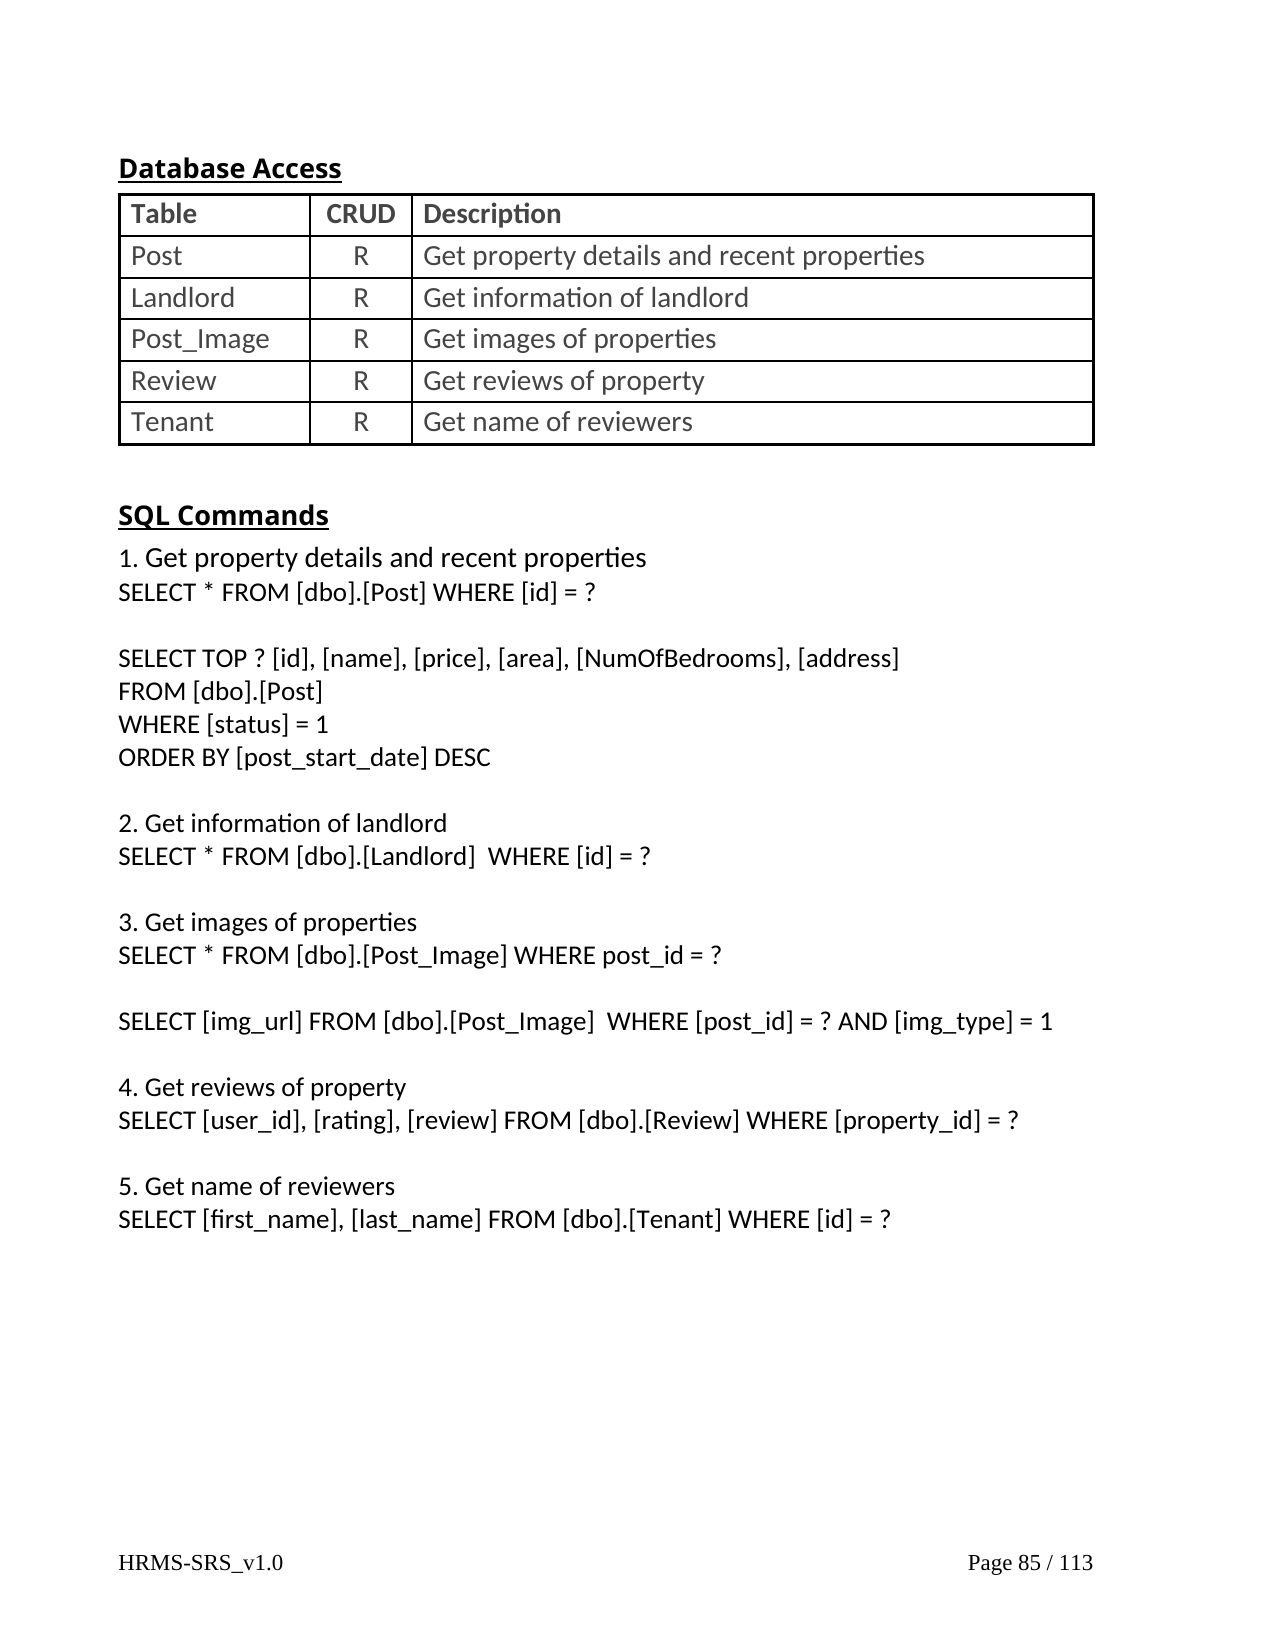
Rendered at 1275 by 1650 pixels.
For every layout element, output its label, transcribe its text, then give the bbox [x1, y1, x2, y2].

subtitle Database Access [118, 150, 1125, 187]
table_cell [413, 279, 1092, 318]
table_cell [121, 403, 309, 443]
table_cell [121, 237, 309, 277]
text SELECT * FROM [dbo].[Post] WHERE [id] = ? [118, 575, 1125, 608]
text FROM [dbo].[Post] [118, 674, 1125, 707]
text SELECT [img_url] FROM [dbo].[Post_Image] WHERE [post_id] = ? AND [img_type] = 1 [118, 1004, 1125, 1037]
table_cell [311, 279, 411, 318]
text 3. Get images of properties [118, 905, 1125, 938]
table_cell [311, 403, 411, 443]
text SELECT TOP ? [id], [name], [price], [area], [NumOfBedrooms], [address] [118, 641, 1125, 674]
text SELECT * FROM [dbo].[Landlord] WHERE [id] = ? [118, 839, 1125, 872]
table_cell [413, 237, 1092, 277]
text WHERE [status] = 1 [118, 707, 1125, 740]
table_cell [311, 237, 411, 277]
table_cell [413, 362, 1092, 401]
text 2. Get information of landlord [118, 806, 1125, 839]
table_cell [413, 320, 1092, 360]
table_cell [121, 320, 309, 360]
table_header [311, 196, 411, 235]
subtitle SQL Commands [118, 497, 1125, 533]
text 1. Get property details and recent properties [118, 539, 1125, 575]
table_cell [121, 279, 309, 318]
text 5. Get name of reviewers [118, 1169, 1125, 1202]
text 4. Get reviews of property [118, 1070, 1125, 1103]
text ORDER BY [post_start_date] DESC [118, 740, 1125, 773]
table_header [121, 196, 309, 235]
text SELECT [first_name], [last_name] FROM [dbo].[Tenant] WHERE [id] = ? [118, 1202, 1125, 1235]
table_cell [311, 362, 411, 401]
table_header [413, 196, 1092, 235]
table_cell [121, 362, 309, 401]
text SELECT [user_id], [rating], [review] FROM [dbo].[Review] WHERE [property_id] = ? [118, 1103, 1125, 1136]
text SELECT * FROM [dbo].[Post_Image] WHERE post_id = ? [118, 938, 1125, 971]
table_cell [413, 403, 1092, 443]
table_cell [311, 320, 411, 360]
